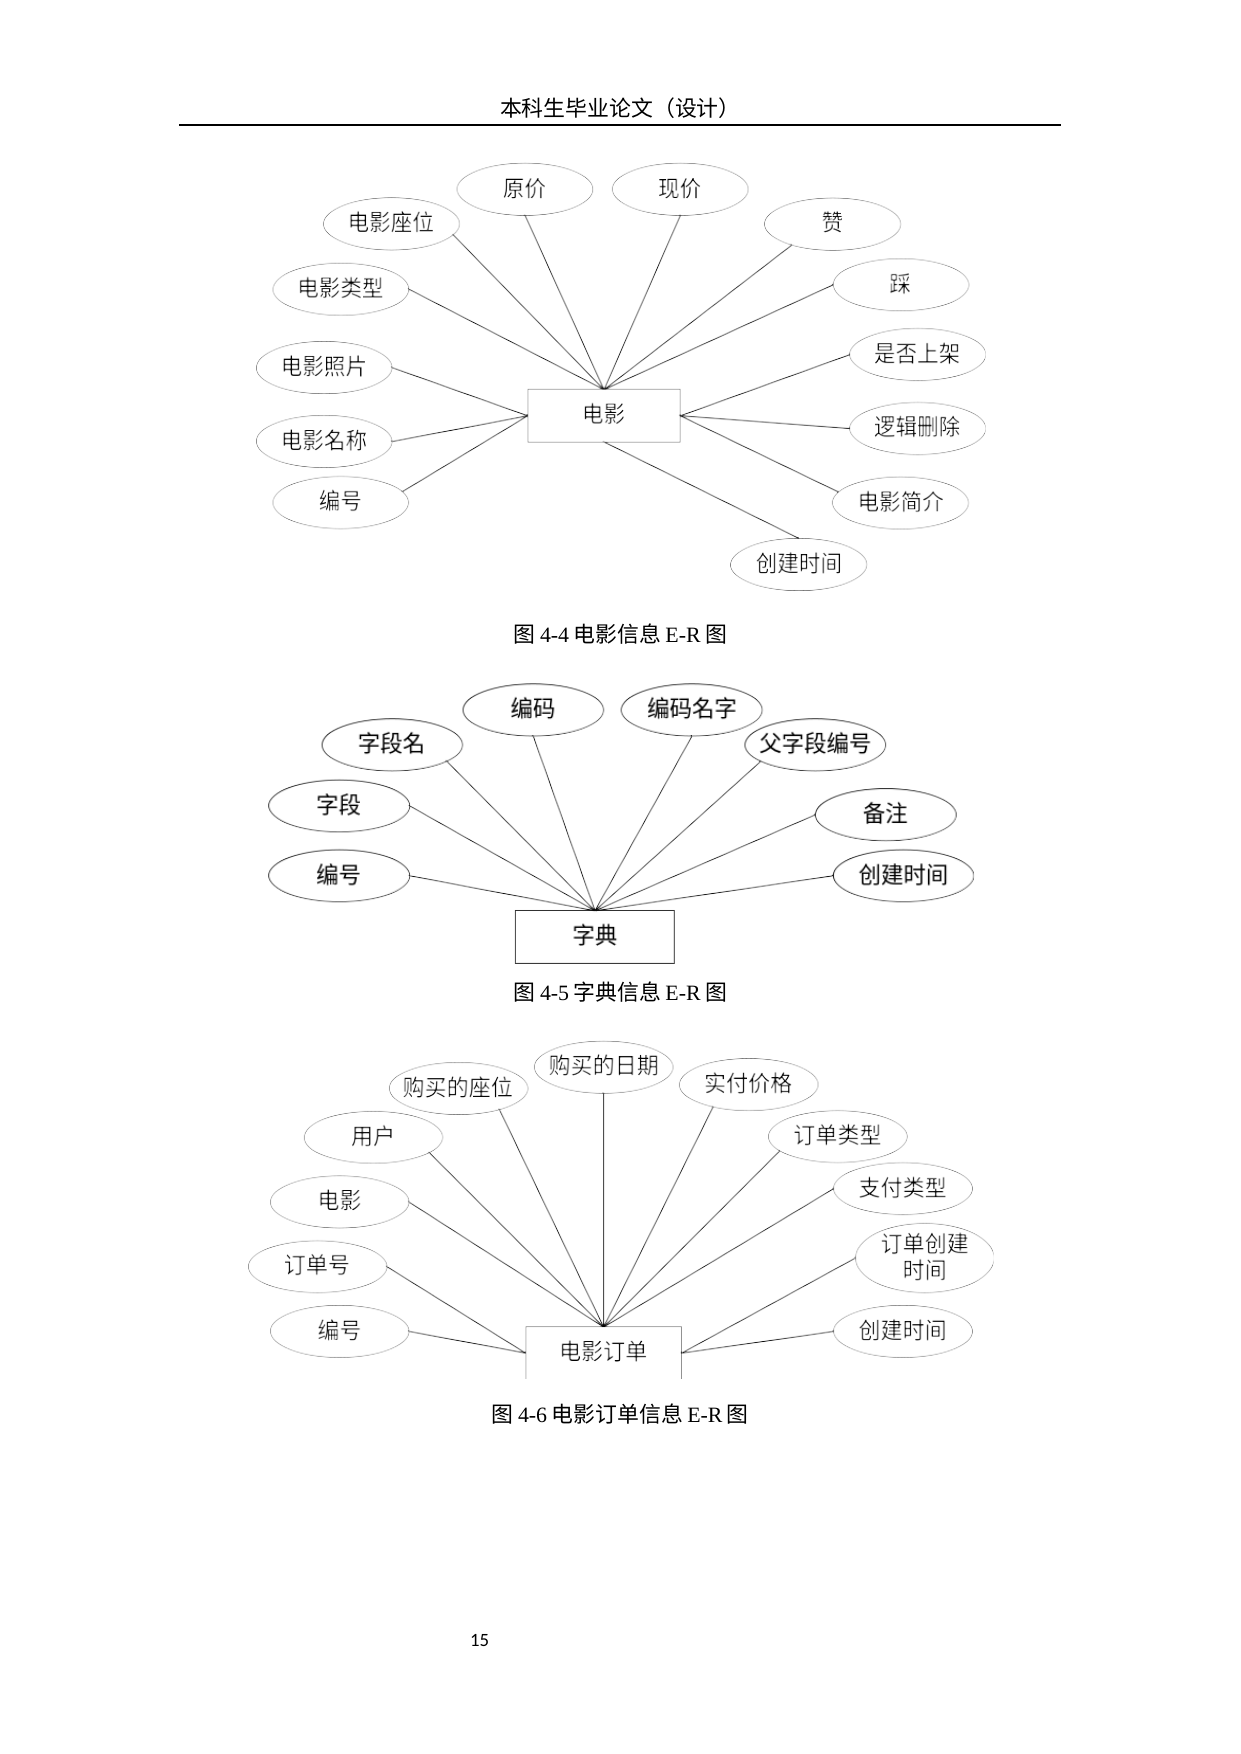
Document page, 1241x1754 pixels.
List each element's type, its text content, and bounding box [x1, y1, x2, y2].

list 图4-5字典信息E-R图 [187, 974, 1053, 1007]
list 图4-6电影订单信息E-R图 [187, 1397, 1053, 1429]
list 图4-4电影信息E-R图 [187, 617, 1053, 649]
